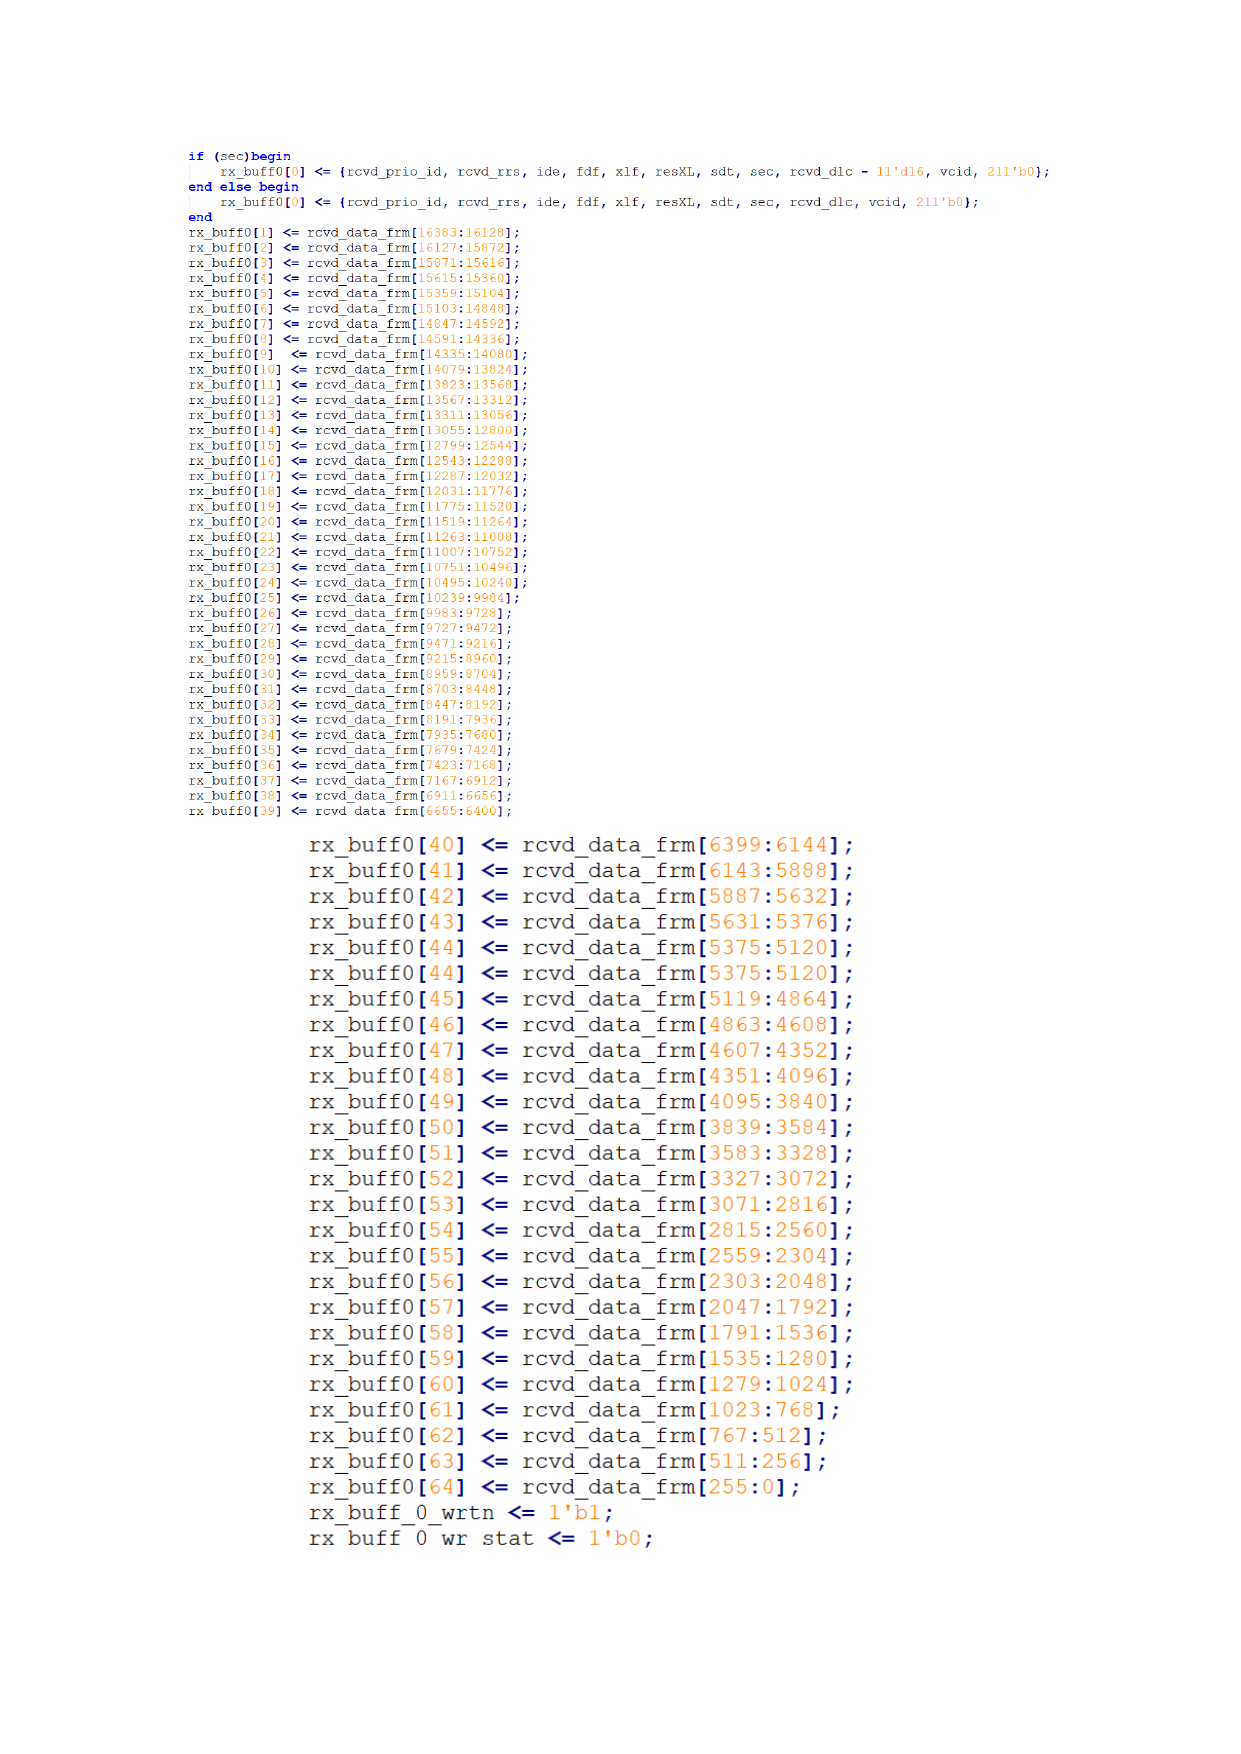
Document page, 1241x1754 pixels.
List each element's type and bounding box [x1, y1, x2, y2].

picture [303, 835, 937, 1550]
picture [188, 150, 1052, 817]
